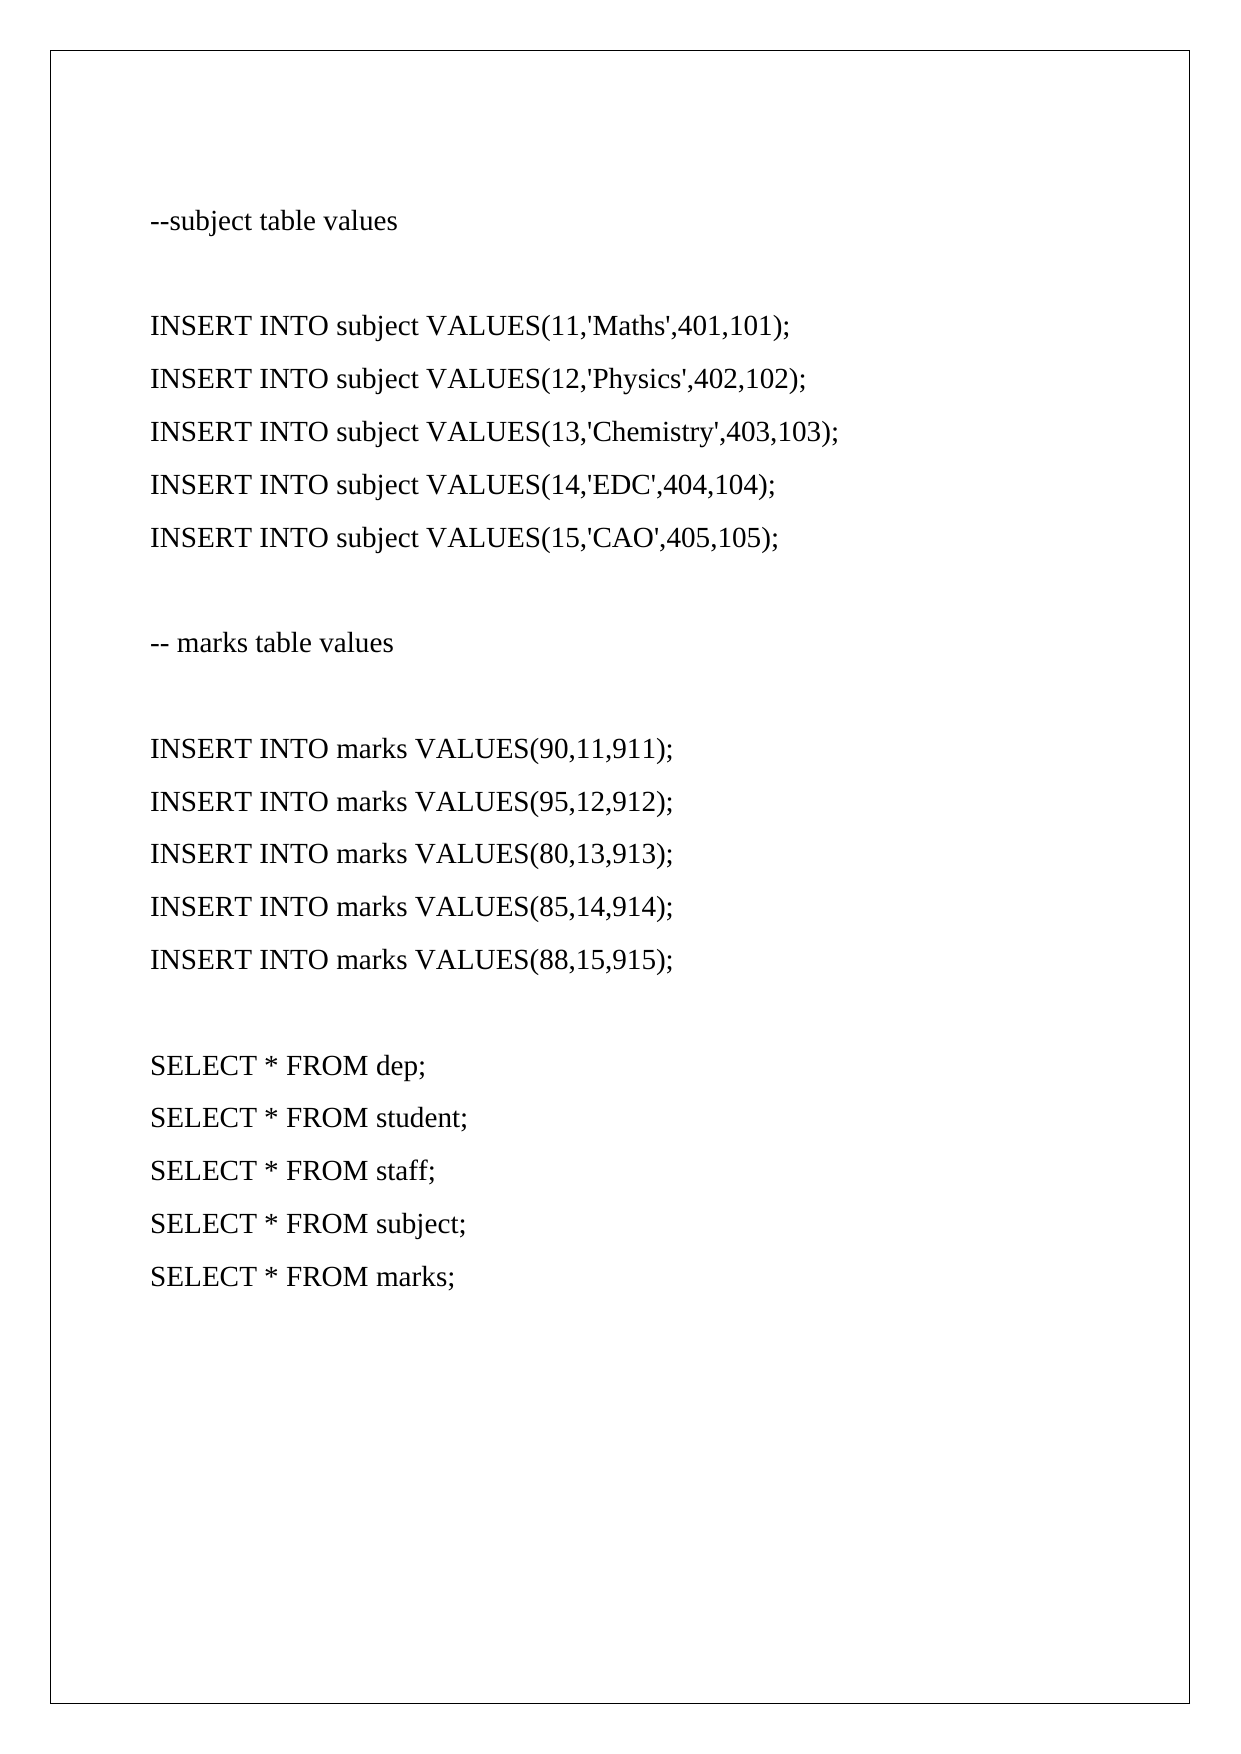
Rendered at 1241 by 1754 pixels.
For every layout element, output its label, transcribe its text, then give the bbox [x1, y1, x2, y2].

text SELECT * FROM student; [150, 1101, 1090, 1134]
text INSERT INTO marks VALUES(85,14,914); [150, 889, 1090, 923]
text INSERT INTO subject VALUES(14,'EDC',404,104); [150, 467, 1090, 500]
text INSERT INTO marks VALUES(88,15,915); [150, 942, 1090, 976]
text SELECT * FROM staff; [150, 1153, 1090, 1187]
text INSERT INTO marks VALUES(80,13,913); [150, 837, 1090, 870]
text -- marks table values [150, 625, 1090, 659]
text SELECT * FROM dep; [150, 1048, 1090, 1081]
text SELECT * FROM subject; [150, 1206, 1090, 1240]
text --subject table values [150, 203, 1090, 236]
text INSERT INTO subject VALUES(15,'CAO',405,105); [150, 520, 1090, 553]
text INSERT INTO marks VALUES(95,12,912); [150, 784, 1090, 817]
text INSERT INTO marks VALUES(90,11,911); [150, 731, 1090, 764]
text INSERT INTO subject VALUES(11,'Maths',401,101); [150, 308, 1090, 342]
text INSERT INTO subject VALUES(13,'Chemistry',403,103); [150, 414, 1090, 448]
text SELECT * FROM marks; [150, 1259, 1090, 1293]
text INSERT INTO subject VALUES(12,'Physics',402,102); [150, 361, 1090, 395]
